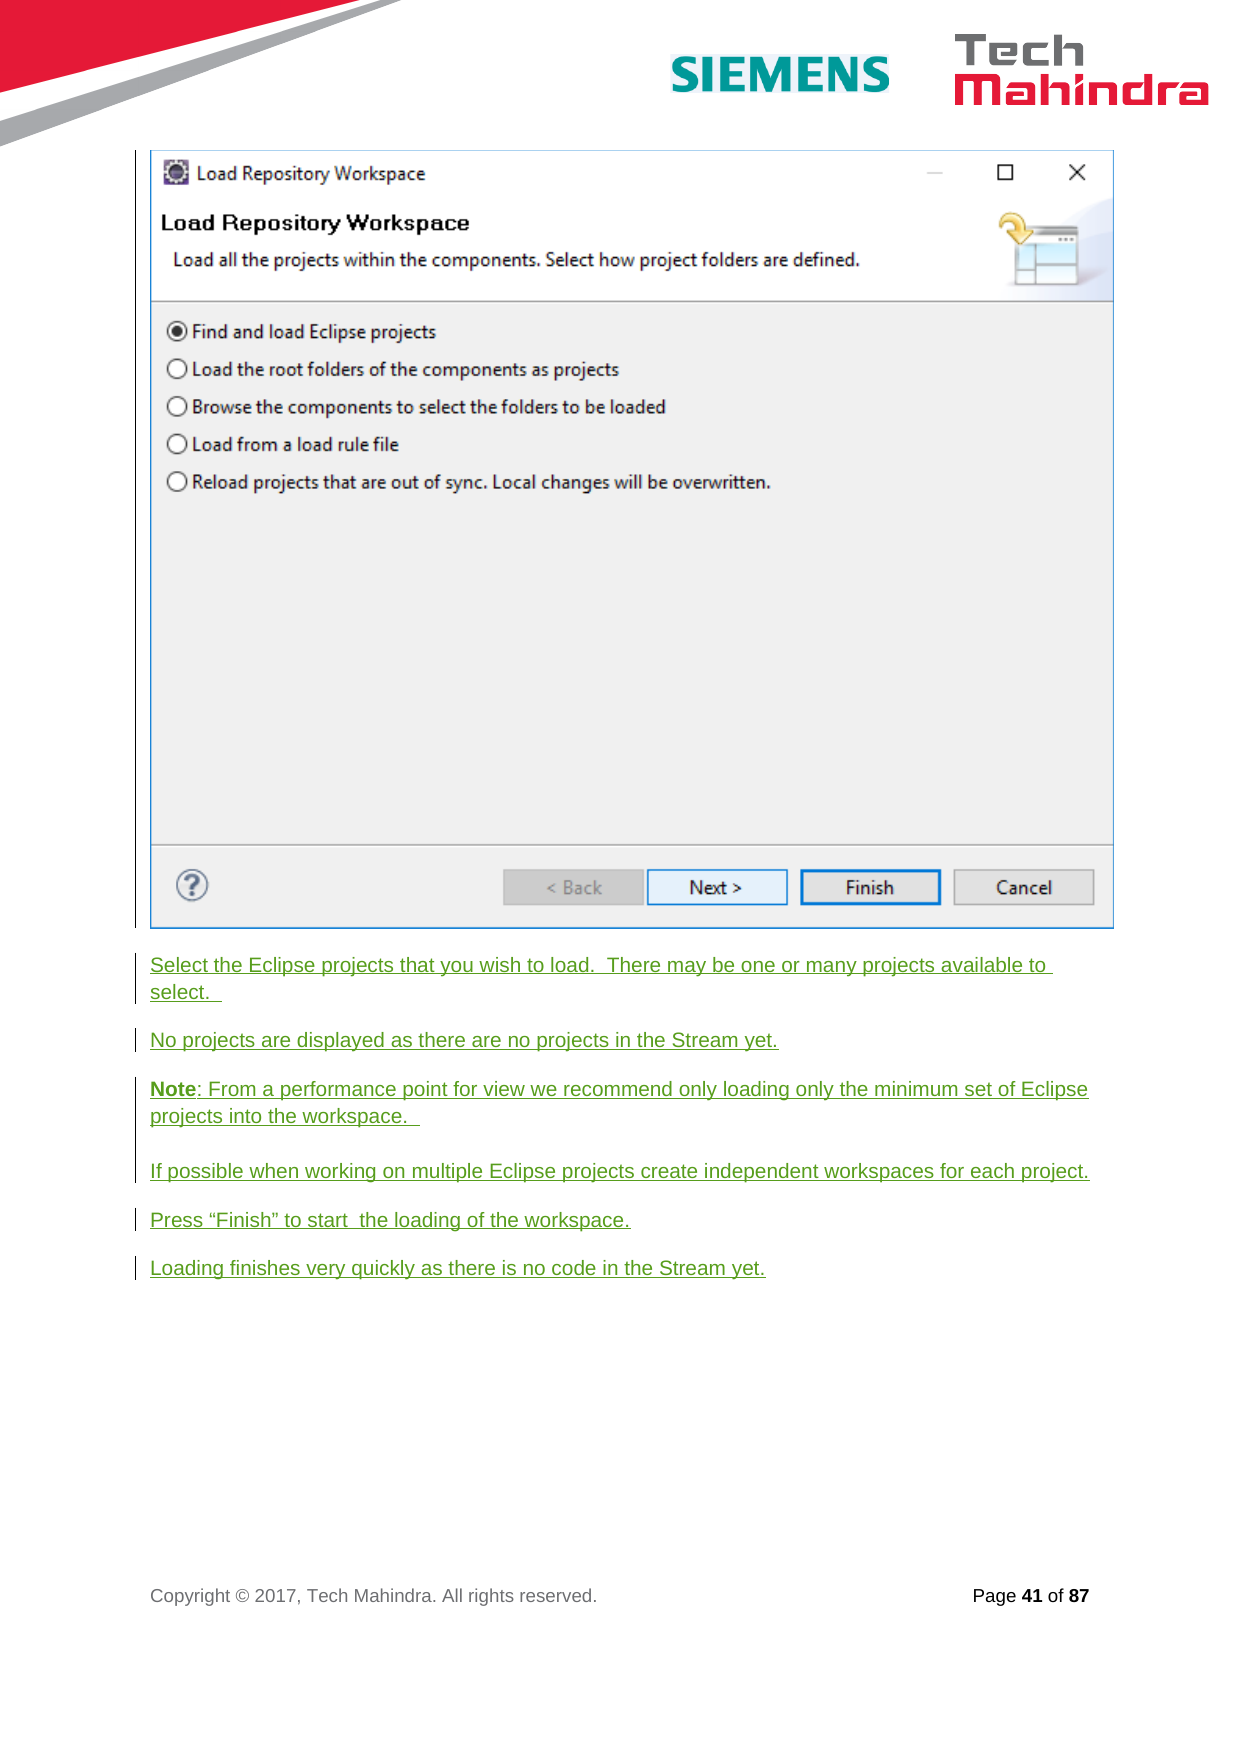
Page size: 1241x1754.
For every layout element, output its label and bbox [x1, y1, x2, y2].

picture [150, 150, 1114, 929]
picture [955, 34, 1209, 105]
picture [0, 0, 423, 148]
picture [670, 54, 890, 93]
